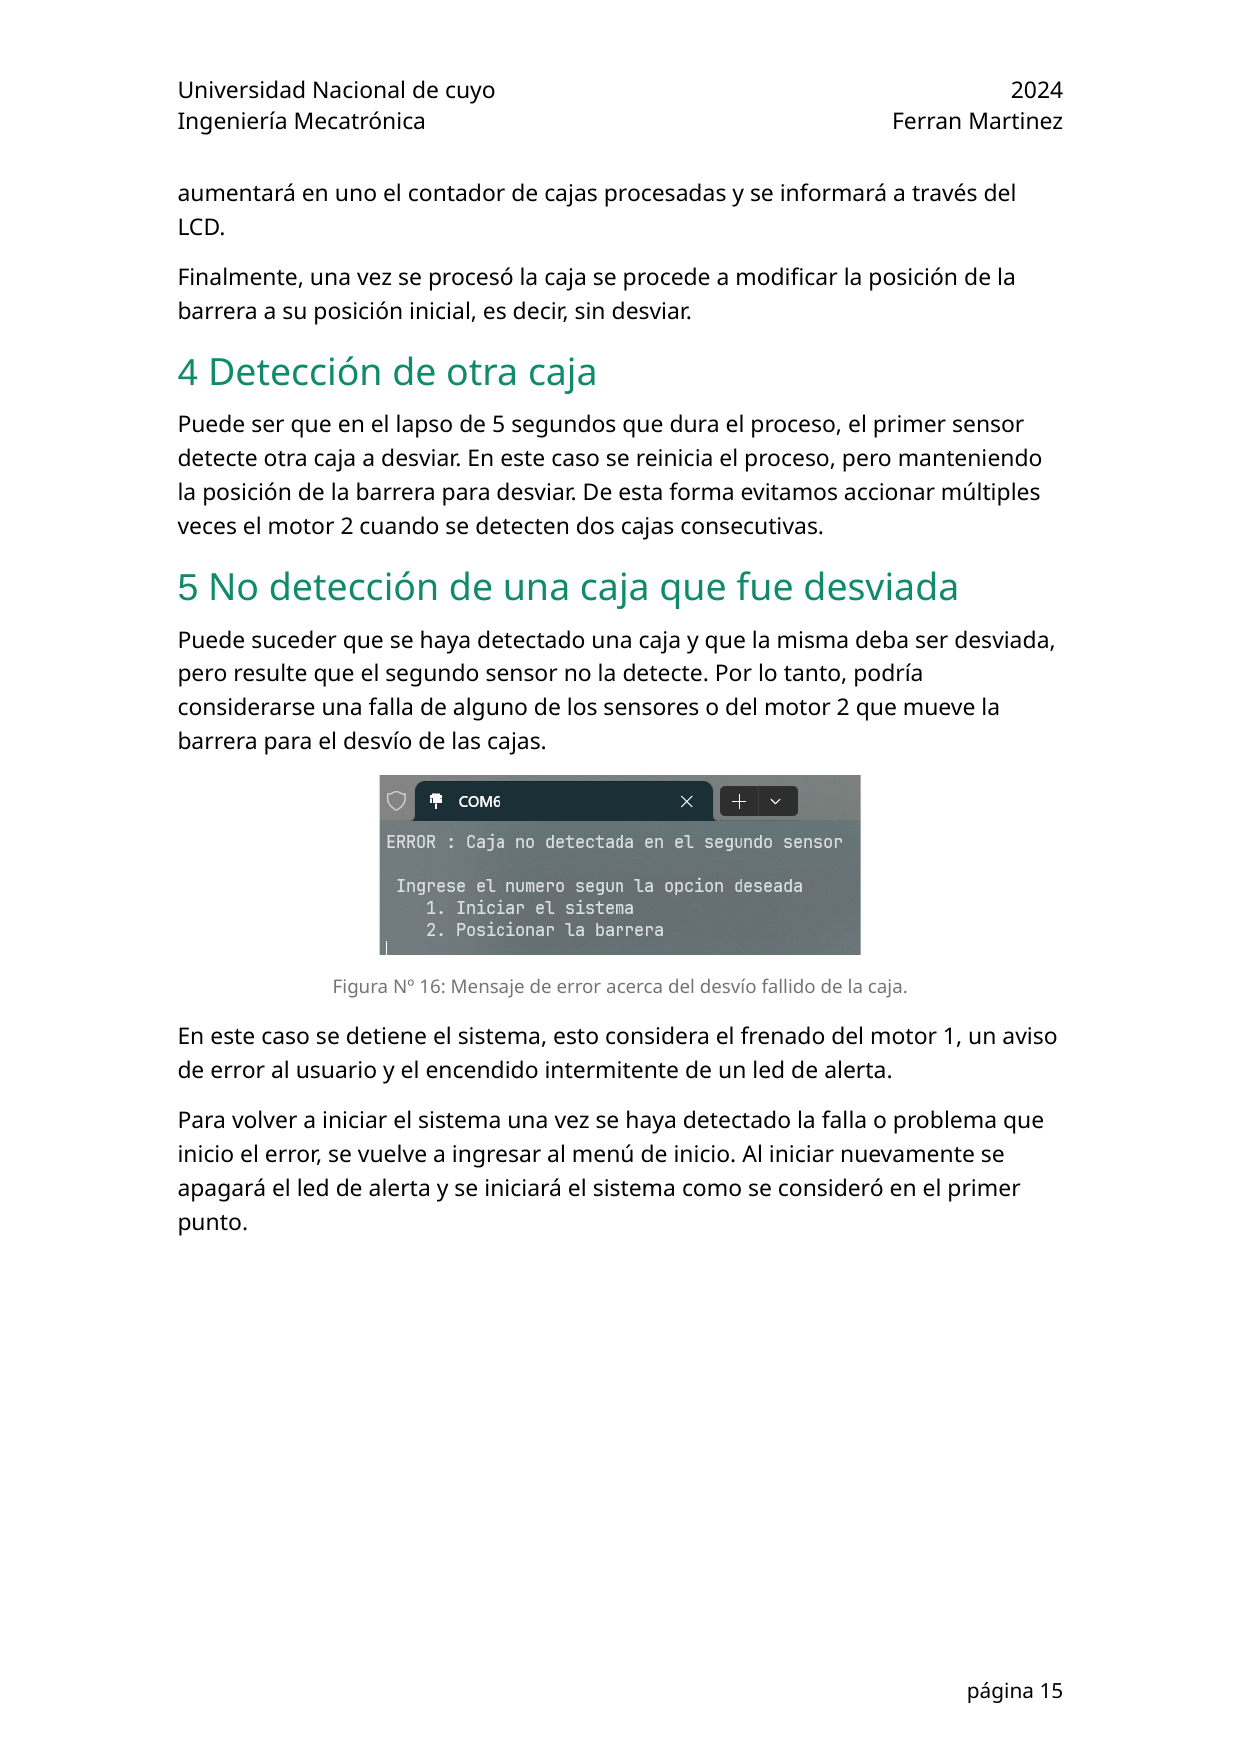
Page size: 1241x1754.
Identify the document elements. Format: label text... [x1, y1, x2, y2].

text Finalmente, una vez se procesó la caja se procede a modificar la posición de la barrera a su posición inicial, es decir, sin desviar. [177, 261, 1063, 326]
text Puede suceder que se haya detectado una caja y que la misma deba ser desviada, pero resulte que el segundo sensor no la detecte. Por lo tanto, podría considerarse una falla de alguno de los sensores o del motor 2 que mueve la barrera para el desvío de las cajas. [177, 623, 1063, 756]
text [177, 177, 1063, 242]
text Para volver a iniciar el sistema una vez se haya detectado la falla o problema que inicio el error, se vuelve a ingresar al menú de inicio. Al iniciar nuevamente se apagará el led de alerta y se iniciará el sistema como se consideró en el primer punto. [177, 1104, 1063, 1237]
text En este caso se detiene el sistema, esto considera el frenado del motor 1, un aviso de error al usuario y el encendido intermitente de un led de alerta. [177, 1020, 1063, 1085]
picture [379, 775, 861, 955]
subtitle 5 No detección de una caja que fue desviada [177, 560, 1063, 611]
subtitle 4 Detección de otra caja [177, 345, 1063, 396]
text Puede ser que en el lapso de 5 segundos que dura el proceso, el primer sensor detecte otra caja a desviar. En este caso se reinicia el proceso, pero manteniendo la posición de la barrera para desviar. De esta forma evitamos accionar múltiples veces el motor 2 cuando se detecten dos cajas consecutivas. [177, 408, 1063, 541]
text Figura Nº 16: Mensaje de error acerca del desvío fallido de la caja. [177, 974, 1063, 999]
